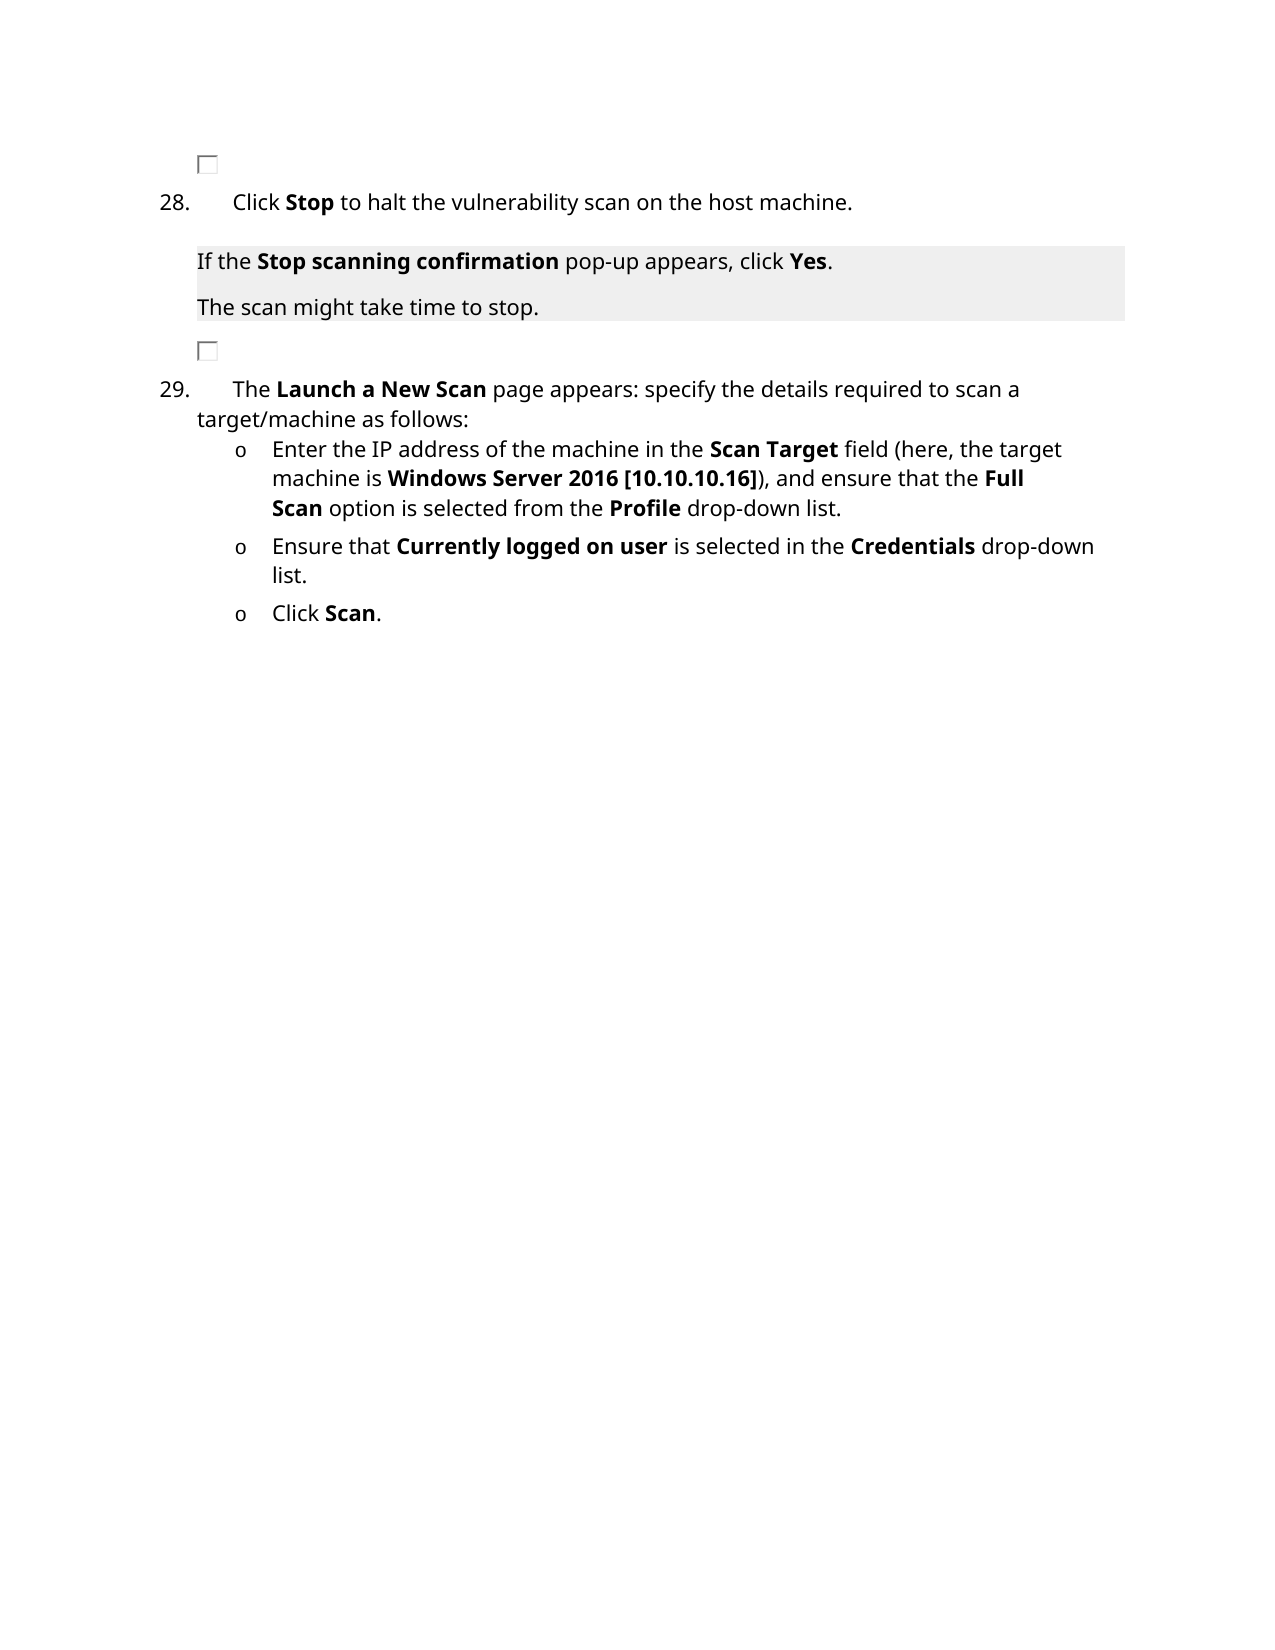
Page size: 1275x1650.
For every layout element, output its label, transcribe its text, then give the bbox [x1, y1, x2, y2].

list Click Stop to halt the vulnerability scan on the host machine. [159, 150, 1125, 217]
text If the Stop scanning confirmation pop-up appears, click Yes. [197, 246, 1125, 276]
list Enter the IP address of the machine in the Scan Target field (here, the target machine is Windows Server 2016 [10.10.10.16]), and ensure that the Full Scan option is selected from the Profile drop-down list. [234, 433, 1125, 523]
list The Launch a New Scan page appears: specify the details required to scan a target/machine as follows: [159, 337, 1125, 433]
text The scan might take time to stop. [197, 291, 1125, 321]
list Ensure that Currently logged on user is selected in the Credentials drop-down list. [234, 531, 1125, 590]
list Click Scan. [234, 598, 1125, 628]
